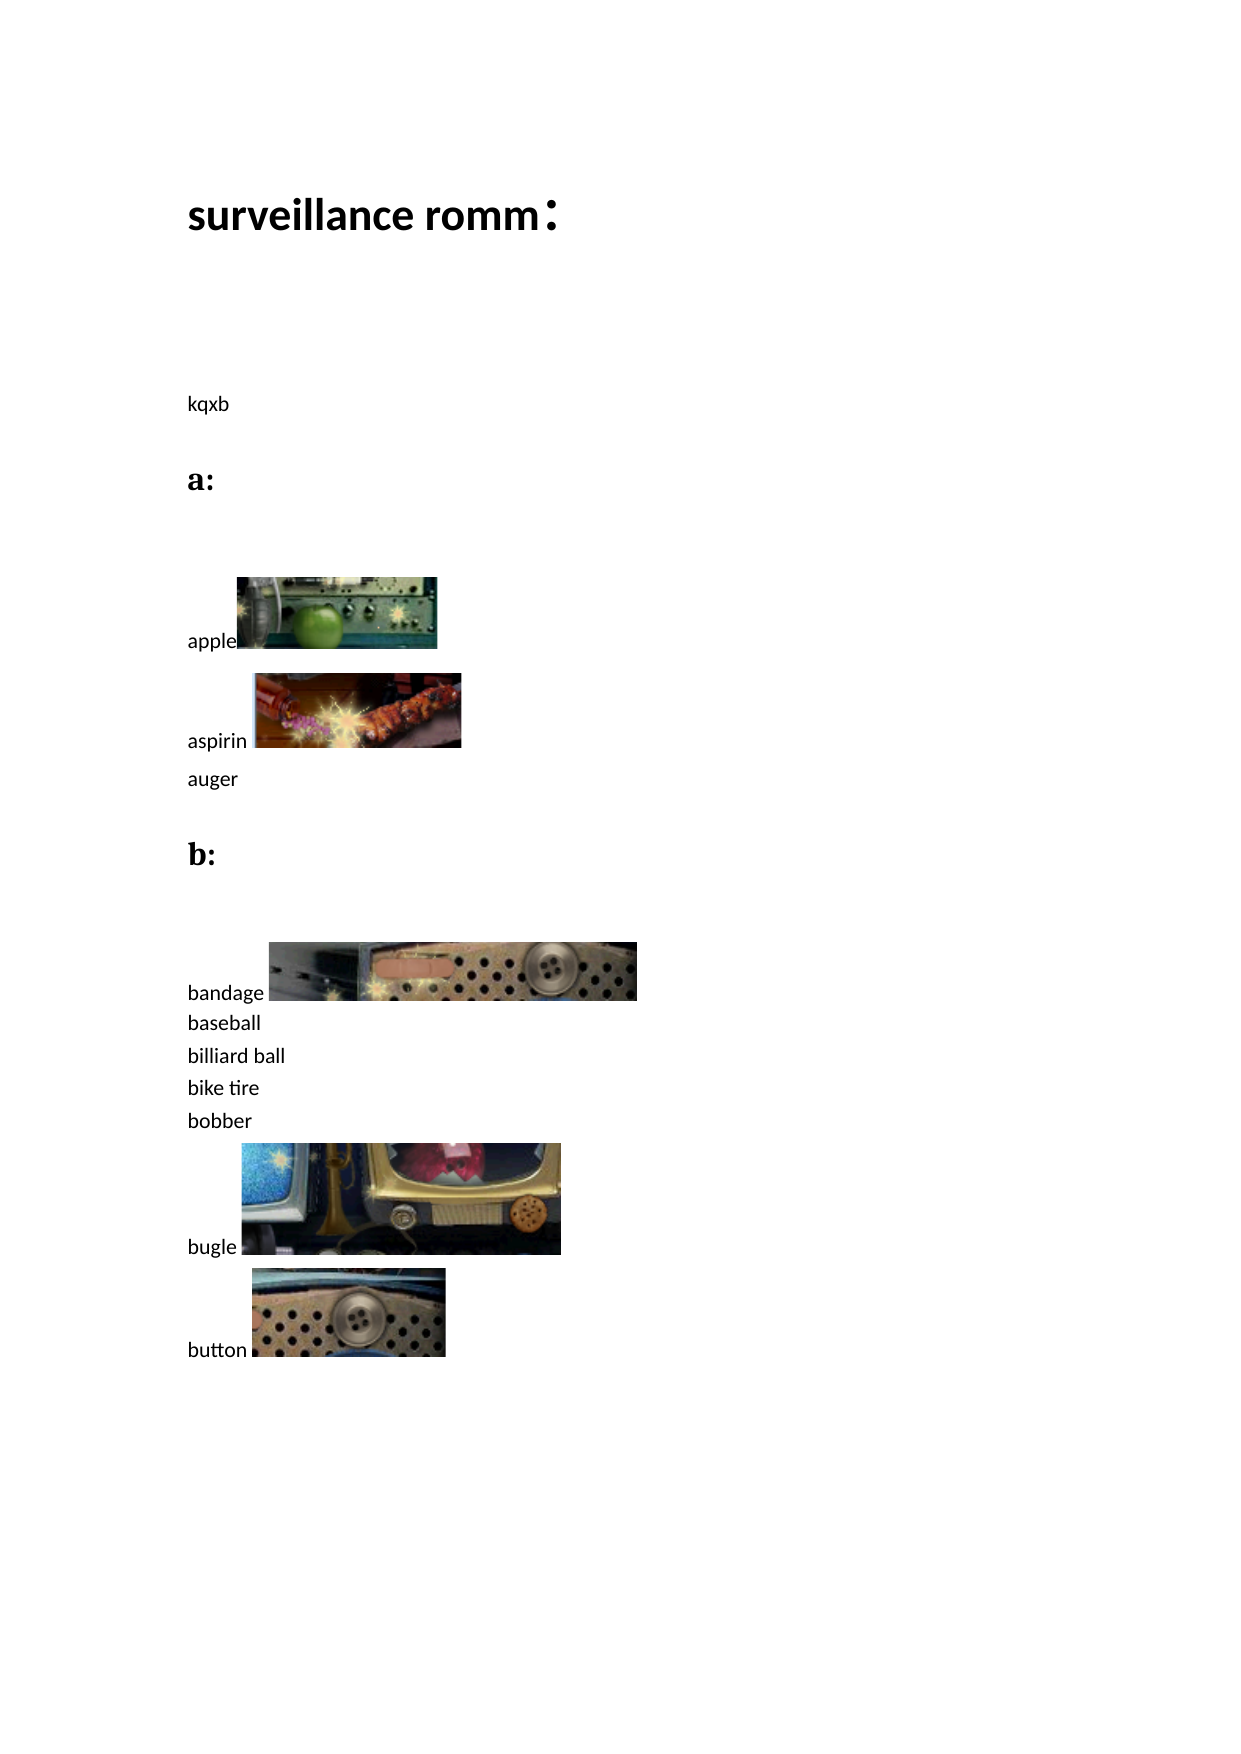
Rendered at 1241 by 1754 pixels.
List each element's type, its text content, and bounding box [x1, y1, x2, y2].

text baseball [187, 1007, 1053, 1039]
picture [236, 577, 438, 649]
subtitle surveillance romm： [187, 162, 1053, 259]
text bike tire [187, 1072, 1053, 1104]
picture [268, 942, 637, 1001]
text kqxb [187, 387, 1053, 420]
text aspirin [187, 664, 1053, 762]
text auger [187, 762, 1053, 794]
picture [252, 1268, 446, 1357]
subtitle b: [187, 822, 1053, 887]
subtitle a: [187, 447, 1053, 512]
text billiard ball [187, 1039, 1053, 1072]
text bobber [187, 1104, 1053, 1137]
text apple [187, 567, 1053, 664]
picture [241, 1143, 561, 1255]
picture [252, 673, 462, 748]
text button [187, 1267, 1053, 1364]
